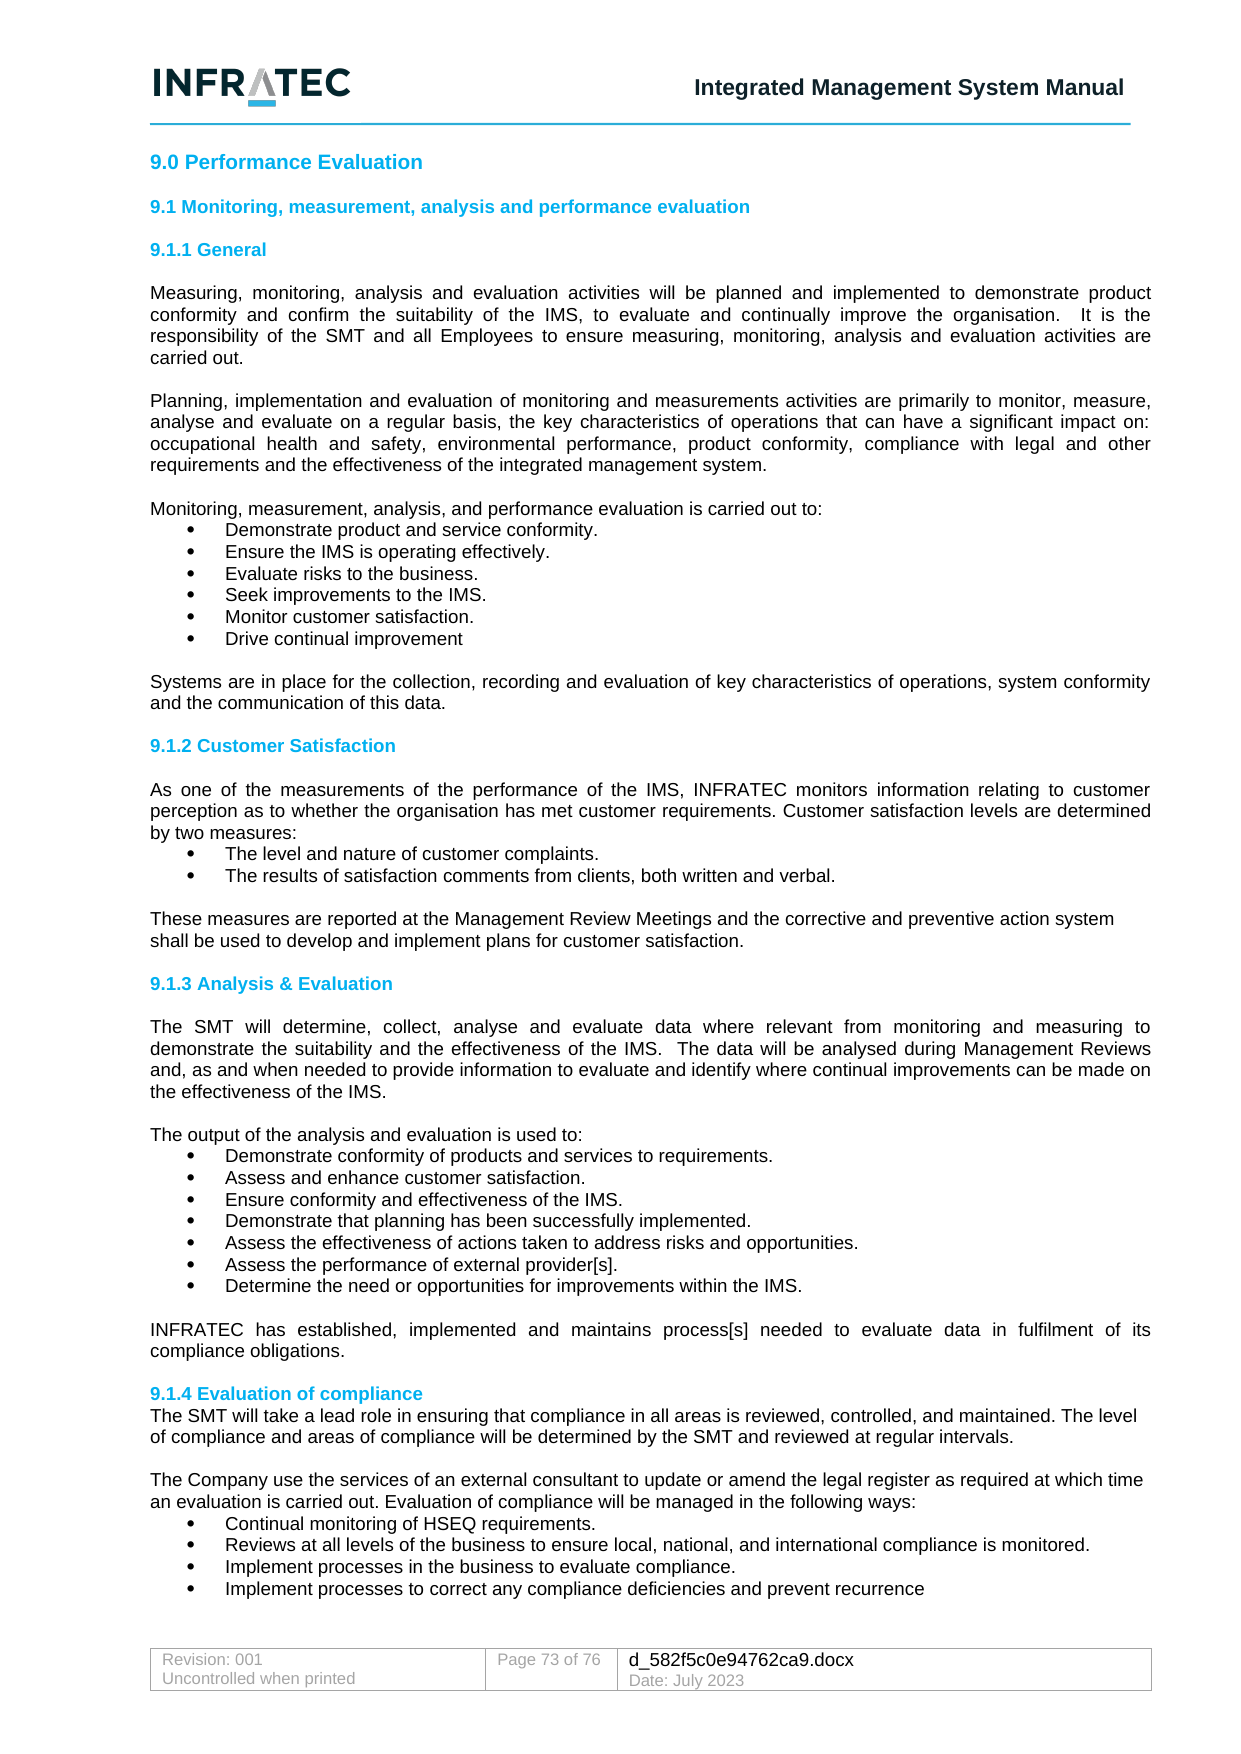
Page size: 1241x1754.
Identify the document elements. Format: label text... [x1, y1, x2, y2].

list Assess the effectiveness of actions taken to address risks and opportunities. [187, 1232, 1152, 1253]
text The SMT will determine, collect, analyse and evaluate data where relevant from monitoring and measuring to demonstrate the suitability and the effectiveness of the IMS. The data will be analysed during Management Reviews and, as and when needed to provide information to evaluate and identify where continual improvements can be made on the effectiveness of the IMS. [150, 1016, 1152, 1102]
text The SMT will take a lead role in ensuring that compliance in all areas is reviewed, controlled, and maintained. The level of compliance and areas of compliance will be determined by the SMT and reviewed at regular intervals. [150, 1404, 1152, 1448]
text 9.0 Performance Evaluation [150, 150, 1152, 174]
list Implement processes in the business to evaluate compliance. [187, 1556, 1152, 1577]
list Monitor customer satisfaction. [187, 606, 1152, 627]
text 9.1.3 Analysis & Evaluation [150, 973, 1152, 994]
list Demonstrate conformity of products and services to requirements. [187, 1145, 1152, 1167]
text 9.1.1 General [150, 239, 1152, 260]
text 9.1 Monitoring, measurement, analysis and performance evaluation [150, 196, 1152, 217]
list Ensure conformity and effectiveness of the IMS. [187, 1188, 1152, 1210]
text INFRATEC has established, implemented and maintains process[s] needed to evaluate data in fulfilment of its compliance obligations. [150, 1318, 1152, 1361]
text These measures are reported at the Management Review Meetings and the corrective and preventive action system shall be used to develop and implement plans for customer satisfaction. [150, 908, 1152, 951]
list Seek improvements to the IMS. [187, 584, 1152, 606]
text Systems are in place for the collection, recording and evaluation of key characteristics of operations, system conformity and the communication of this data. [150, 671, 1152, 714]
list Determine the need or opportunities for improvements within the IMS. [187, 1275, 1152, 1297]
text Planning, implementation and evaluation of monitoring and measurements activities are primarily to monitor, measure, analyse and evaluate on a regular basis, the key characteristics of operations that can have a significant impact on: occupational health and safety, environmental performance, product conformity, compliance with legal and other requirements and the effectiveness of the integrated management system. [150, 389, 1152, 476]
list The level and nature of customer complaints. [187, 843, 1152, 865]
text The output of the analysis and evaluation is used to: [150, 1123, 1152, 1145]
text 9.1.2 Customer Satisfaction [150, 735, 1152, 757]
list Reviews at all levels of the business to ensure local, national, and international compliance is monitored. [187, 1534, 1152, 1556]
list Demonstrate product and service conformity. [187, 519, 1152, 541]
text The Company use the services of an external consultant to update or amend the legal register as required at which time an evaluation is carried out. Evaluation of compliance will be managed in the following ways: [150, 1469, 1152, 1512]
list Ensure the IMS is operating effectively. [187, 541, 1152, 562]
list Demonstrate that planning has been successfully implemented. [187, 1210, 1152, 1232]
text Measuring, monitoring, analysis and evaluation activities will be planned and implemented to demonstrate product conformity and confirm the suitability of the IMS, to evaluate and continually improve the organisation. It is the responsibility of the SMT and all Employees to ensure measuring, monitoring, analysis and evaluation activities are carried out. [150, 282, 1152, 368]
list Drive continual improvement [187, 627, 1152, 649]
text Monitoring, measurement, analysis, and performance evaluation is carried out to: [150, 497, 1152, 519]
list Assess the performance of external provider[s]. [187, 1253, 1152, 1275]
list Evaluate risks to the business. [187, 562, 1152, 584]
text As one of the measurements of the performance of the IMS, INFRATEC monitors information relating to customer perception as to whether the organisation has met customer requirements. Customer satisfaction levels are determined by two measures: [150, 778, 1152, 843]
list Continual monitoring of HSEQ requirements. [187, 1512, 1152, 1534]
list Implement processes to correct any compliance deficiencies and prevent recurrence [187, 1577, 1152, 1599]
text 9.1.4 Evaluation of compliance [150, 1383, 1152, 1404]
list The results of satisfaction comments from clients, both written and verbal. [187, 865, 1152, 886]
list Assess and enhance customer satisfaction. [187, 1167, 1152, 1188]
